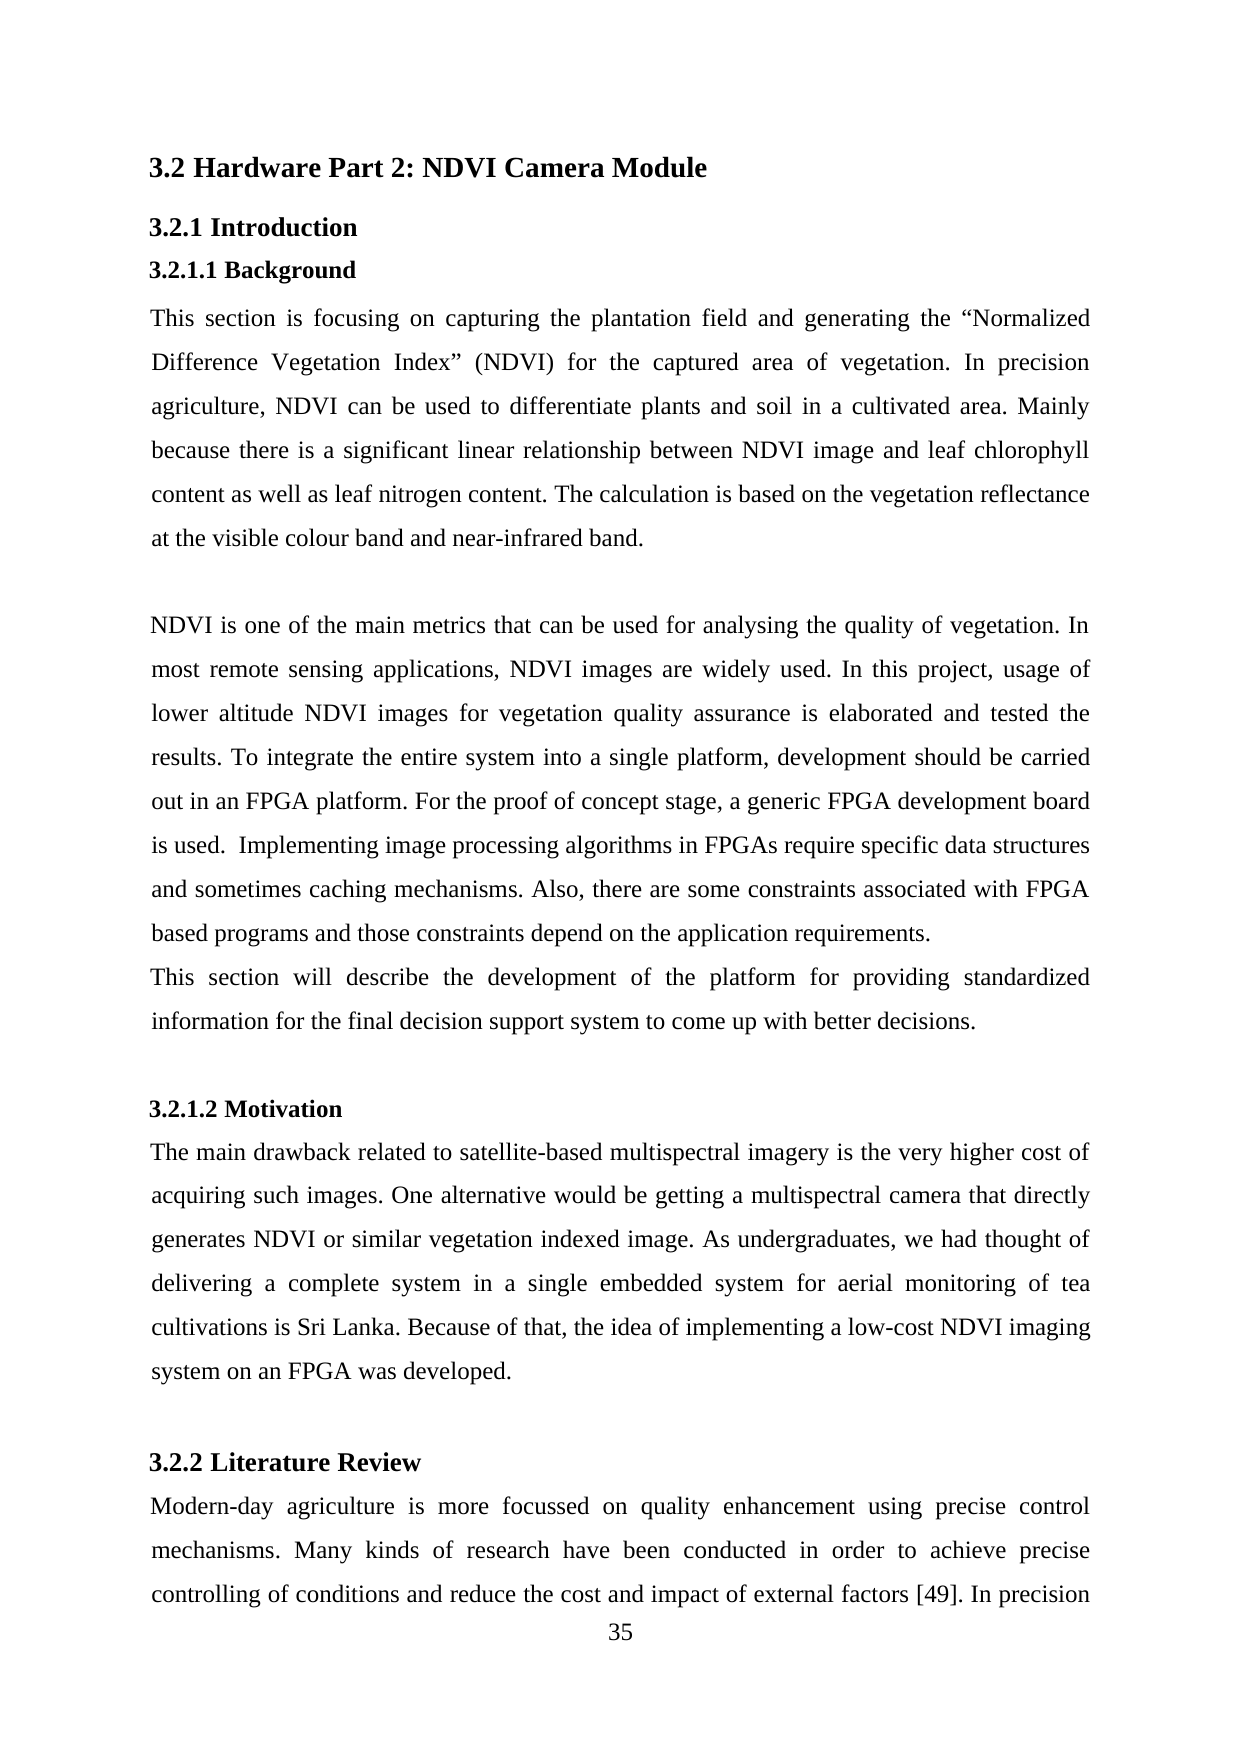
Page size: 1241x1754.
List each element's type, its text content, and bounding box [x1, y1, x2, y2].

subtitle 3.2 Hardware Part 2: NDVI Camera Module [148, 150, 1101, 183]
subtitle 3.2.2 Literature Review [148, 1446, 1101, 1477]
text NDVI is one of the main metrics that can be used for analysing the quality of vegetation. In most remote sensing applications, NDVI images are widely used. In this project, usage of lower altitude NDVI images for vegetation quality assurance is elaborated and tested the results. To integrate the entire system into a single platform, development should be carried out in an FPGA platform. For the proof of concept stage, a generic FPGA development board is used. Implementing image processing algorithms in FPGAs require specific data structures and sometimes caching mechanisms. Also, there are some constraints associated with FPGA based programs and those constraints depend on the application requirements. [150, 610, 1091, 947]
text This section will describe the development of the platform for providing standardized information for the final decision support system to come up with better decisions. [150, 962, 1091, 1035]
text This section is focusing on capturing the plantation field and generating the “Normalized Difference Vegetation Index” (NDVI) for the captured area of vegetation. In precision agriculture, NDVI can be used to differentiate plants and soil in a cultivated area. Mainly because there is a significant linear relationship between NDVI image and leaf chlorophyll content as well as leaf nitrogen content. The calculation is based on the vegetation reflectance at the visible colour band and near-infrared band. [150, 303, 1091, 551]
subtitle 3.2.1.1 Background [148, 256, 1101, 284]
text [150, 1491, 1091, 1607]
text The main drawback related to satellite-based multispectral imagery is the very higher cost of acquiring such images. One alternative would be getting a multispectral camera that directly generates NDVI or similar vegetation indexed image. As undergraduates, we had thought of delivering a complete system in a single embedded system for aerial monitoring of tea cultivations is Sri Lanka. Because of that, the idea of implementing a low-cost NDVI imaging system on an FPGA was developed. [150, 1137, 1091, 1385]
subtitle 3.2.1 Introduction [148, 211, 1101, 242]
subtitle 3.2.1.2 Motivation [148, 1094, 1101, 1122]
